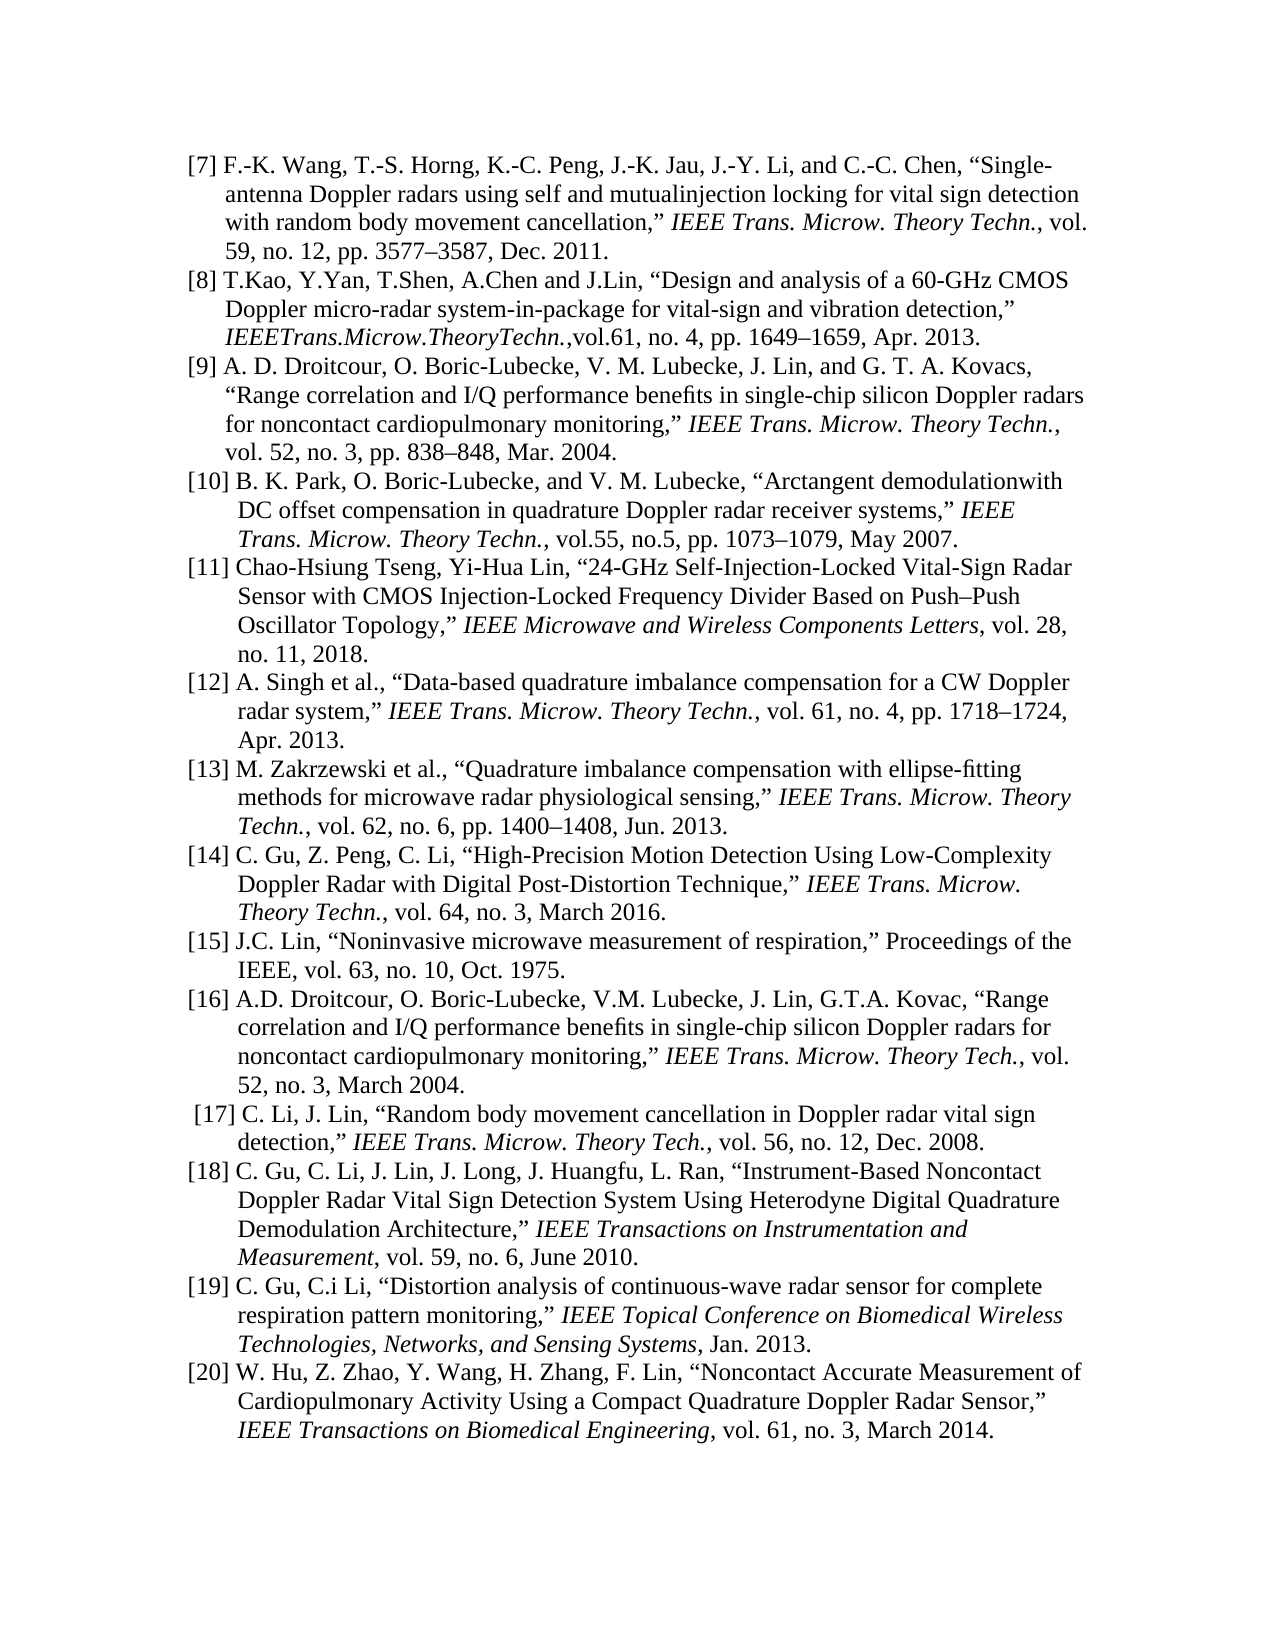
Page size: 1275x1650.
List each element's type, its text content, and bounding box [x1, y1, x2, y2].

text [16] A.D. Droitcour, O. Boric-Lubecke, V.M. Lubecke, J. Lin, G.T.A. Kovac, “Range correlation and I/Q performance beneﬁts in single-chip silicon Doppler radars for noncontact cardiopulmonary monitoring,” IEEE Trans. Microw. Theory Tech., vol. 52, no. 3, March 2004. [187, 984, 1087, 1099]
text [19] C. Gu, C.i Li, “Distortion analysis of continuous-wave radar sensor for complete respiration pattern monitoring,” IEEE Topical Conference on Biomedical Wireless Technologies, Networks, and Sensing Systems, Jan. 2013. [187, 1271, 1087, 1357]
text [9] A. D. Droitcour, O. Boric-Lubecke, V. M. Lubecke, J. Lin, and G. T. A. Kovacs, “Range correlation and I/Q performance beneﬁts in single-chip silicon Doppler radars for noncontact cardiopulmonary monitoring,” IEEE Trans. Microw. Theory Techn., vol. 52, no. 3, pp. 838–848, Mar. 2004. [187, 351, 1087, 466]
text [17] C. Li, J. Lin, “Random body movement cancellation in Doppler radar vital sign detection,” IEEE Trans. Microw. Theory Tech., vol. 56, no. 12, Dec. 2008. [187, 1099, 1087, 1156]
text [10] B. K. Park, O. Boric-Lubecke, and V. M. Lubecke, “Arctangent demodulationwith DC offset compensation in quadrature Doppler radar receiver systems,” IEEE Trans. Microw. Theory Techn., vol.55, no.5, pp. 1073–1079, May 2007. [187, 466, 1087, 552]
text [7] F.-K. Wang, T.-S. Horng, K.-C. Peng, J.-K. Jau, J.-Y. Li, and C.-C. Chen, “Single-antenna Doppler radars using self and mutualinjection locking for vital sign detection with random body movement cancellation,” IEEE Trans. Microw. Theory Techn., vol. 59, no. 12, pp. 3577–3587, Dec. 2011. [187, 150, 1087, 265]
text [12] A. Singh et al., “Data-based quadrature imbalance compensation for a CW Doppler radar system,” IEEE Trans. Microw. Theory Techn., vol. 61, no. 4, pp. 1718–1724, Apr. 2013. [187, 667, 1087, 754]
text [20] W. Hu, Z. Zhao, Y. Wang, H. Zhang, F. Lin, “Noncontact Accurate Measurement of Cardiopulmonary Activity Using a Compact Quadrature Doppler Radar Sensor,” IEEE Transactions on Biomedical Engineering, vol. 61, no. 3, March 2014. [187, 1357, 1087, 1444]
text [14] C. Gu, Z. Peng, C. Li, “High-Precision Motion Detection Using Low-Complexity Doppler Radar with Digital Post-Distortion Technique,” IEEE Trans. Microw. Theory Techn., vol. 64, no. 3, March 2016. [187, 840, 1087, 926]
text [18] C. Gu, C. Li, J. Lin, J. Long, J. Huangfu, L. Ran, “Instrument-Based Noncontact Doppler Radar Vital Sign Detection System Using Heterodyne Digital Quadrature Demodulation Architecture,” IEEE Transactions on Instrumentation and Measurement, vol. 59, no. 6, June 2010. [187, 1156, 1087, 1271]
text [15] J.C. Lin, “Noninvasive microwave measurement of respiration,” Proceedings of the IEEE, vol. 63, no. 10, Oct. 1975. [187, 926, 1087, 984]
text [11] Chao-Hsiung Tseng, Yi-Hua Lin, “24-GHz Self-Injection-Locked Vital-Sign Radar Sensor with CMOS Injection-Locked Frequency Divider Based on Push–Push Oscillator Topology,” IEEE Microwave and Wireless Components Letters, vol. 28, no. 11, 2018. [187, 552, 1087, 667]
text [8] T.Kao, Y.Yan, T.Shen, A.Chen and J.Lin, “Design and analysis of a 60-GHz CMOS Doppler micro-radar system-in-package for vital-sign and vibration detection,” IEEETrans.Microw.TheoryTechn.,vol.61, no. 4, pp. 1649–1659, Apr. 2013. [187, 265, 1087, 351]
text [13] M. Zakrzewski et al., “Quadrature imbalance compensation with ellipse-ﬁtting methods for microwave radar physiological sensing,” IEEE Trans. Microw. Theory Techn., vol. 62, no. 6, pp. 1400–1408, Jun. 2013. [187, 754, 1087, 840]
